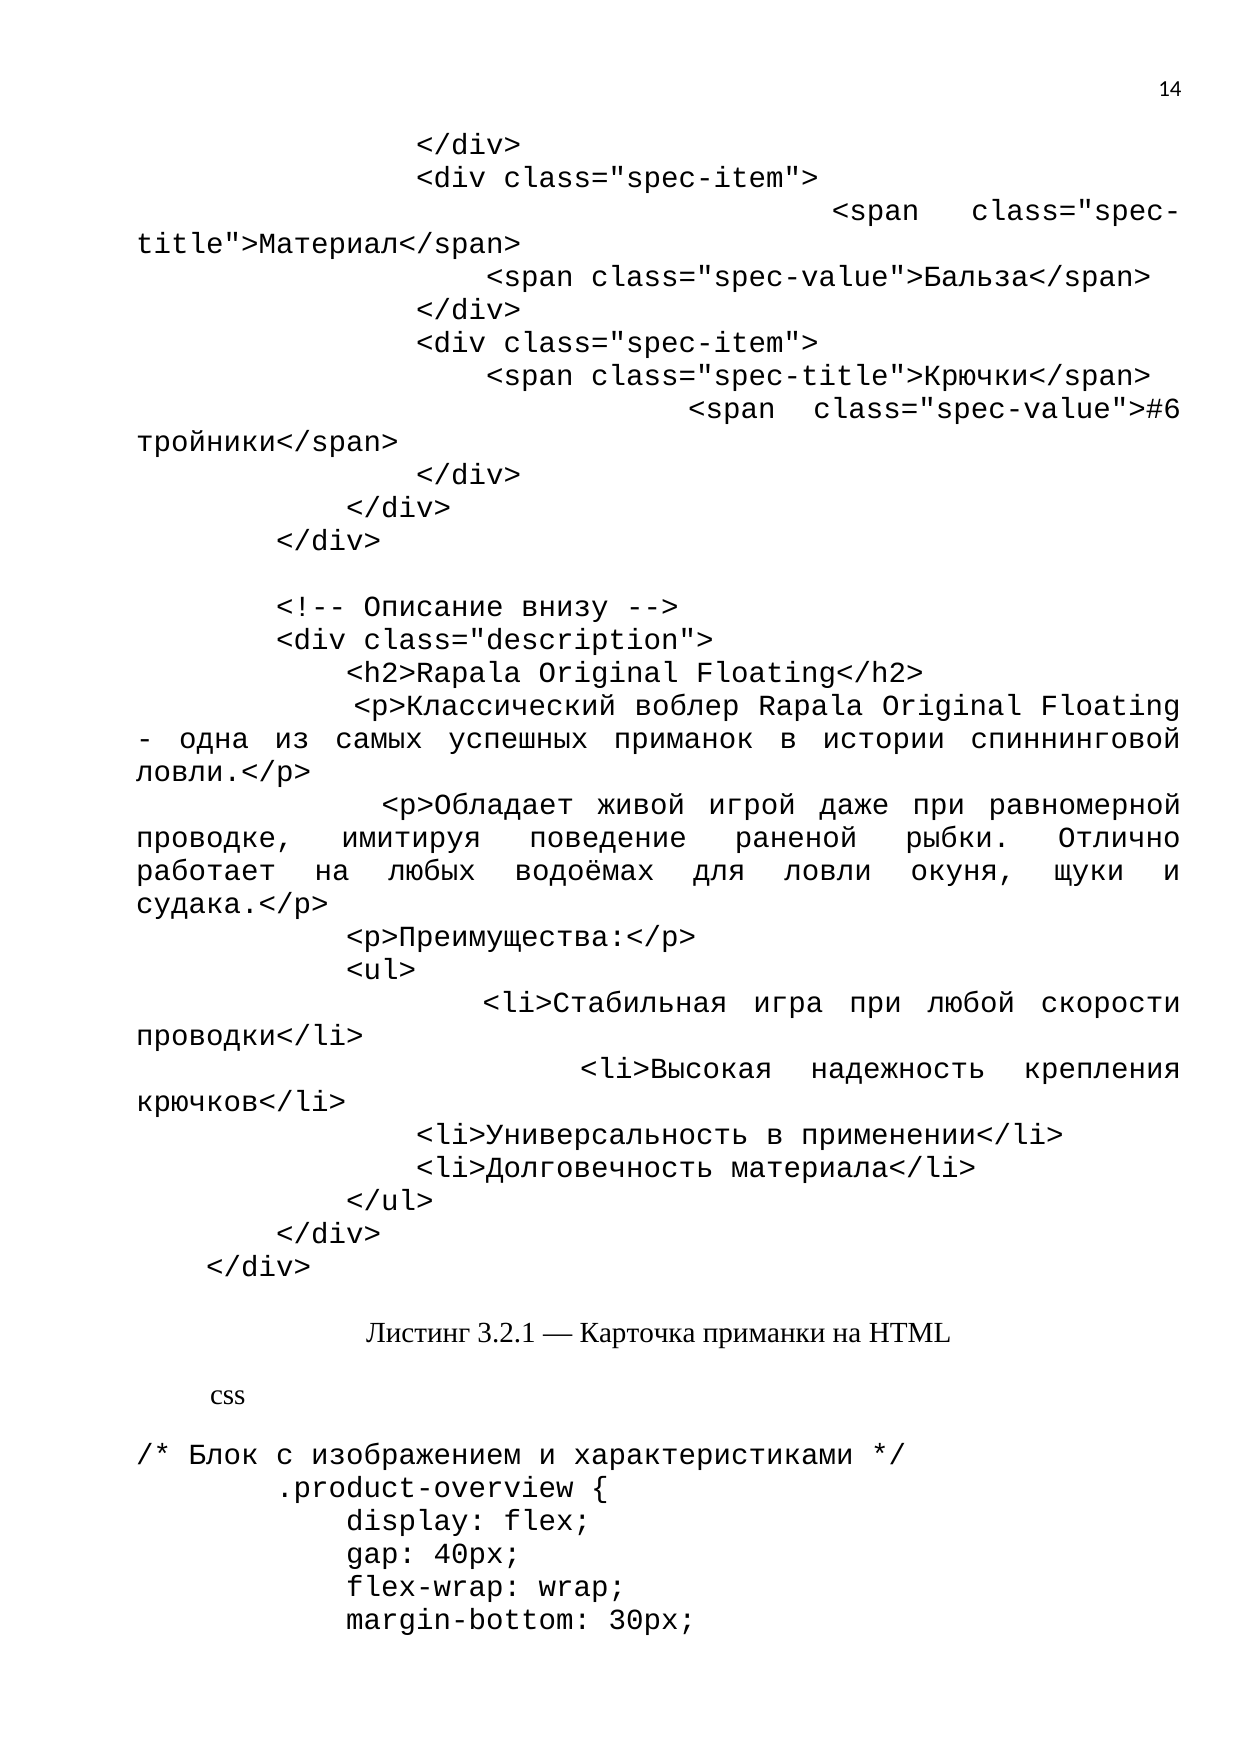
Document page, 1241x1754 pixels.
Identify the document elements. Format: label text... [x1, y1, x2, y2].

text <li>Стабильная игра при любой скорости проводки</li> [136, 988, 1181, 1054]
text <!-- Описание внизу --> [136, 592, 1181, 625]
text display: flex; [136, 1506, 1181, 1539]
text <ul> [136, 955, 1181, 988]
text </div> [136, 1253, 1181, 1286]
text <span class="spec-title">Крючки</span> [136, 361, 1181, 394]
text </div> [136, 295, 1181, 328]
text <p>Преимущества:</p> [136, 922, 1181, 955]
text </ul> [136, 1187, 1181, 1219]
text /* Блок с изображением и характеристиками */ [136, 1440, 1181, 1473]
text <li>Долговечность материала</li> [136, 1153, 1181, 1187]
text <div class="description"> [136, 625, 1181, 658]
text <p>Обладает живой игрой даже при равномерной проводке, имитируя поведение раненой рыбки. Отлично работает на любых водоёмах для ловли окуня, щуки и судака.</p> [136, 790, 1181, 922]
text </div> [136, 526, 1181, 559]
text <div class="spec-item"> [136, 328, 1181, 361]
text <span class="spec-value">#6 тройники</span> [136, 394, 1181, 460]
text margin-bottom: 30px; [136, 1605, 1181, 1638]
text css [136, 1377, 1181, 1411]
text <li>Универсальность в применении</li> [136, 1121, 1181, 1153]
text .product-overview { [136, 1473, 1181, 1506]
text <li>Высокая надежность крепления крючков</li> [136, 1054, 1181, 1121]
text </div> [136, 130, 1181, 163]
text gap: 40px; [136, 1539, 1181, 1572]
text </div> [136, 1219, 1181, 1253]
text </div> [136, 460, 1181, 493]
text Листинг 3.2.1 — Карточка приманки на HTML [136, 1315, 1181, 1348]
text <span class="spec-title">Материал</span> [136, 196, 1181, 262]
text <span class="spec-value">Бальза</span> [136, 262, 1181, 295]
text <p>Классический воблер Rapala Original Floating - одна из самых успешных приманок в истории спиннинговой ловли.</p> [136, 691, 1181, 790]
text <div class="spec-item"> [136, 163, 1181, 196]
text flex-wrap: wrap; [136, 1572, 1181, 1605]
text </div> [136, 493, 1181, 526]
text <h2>Rapala Original Floating</h2> [136, 658, 1181, 691]
